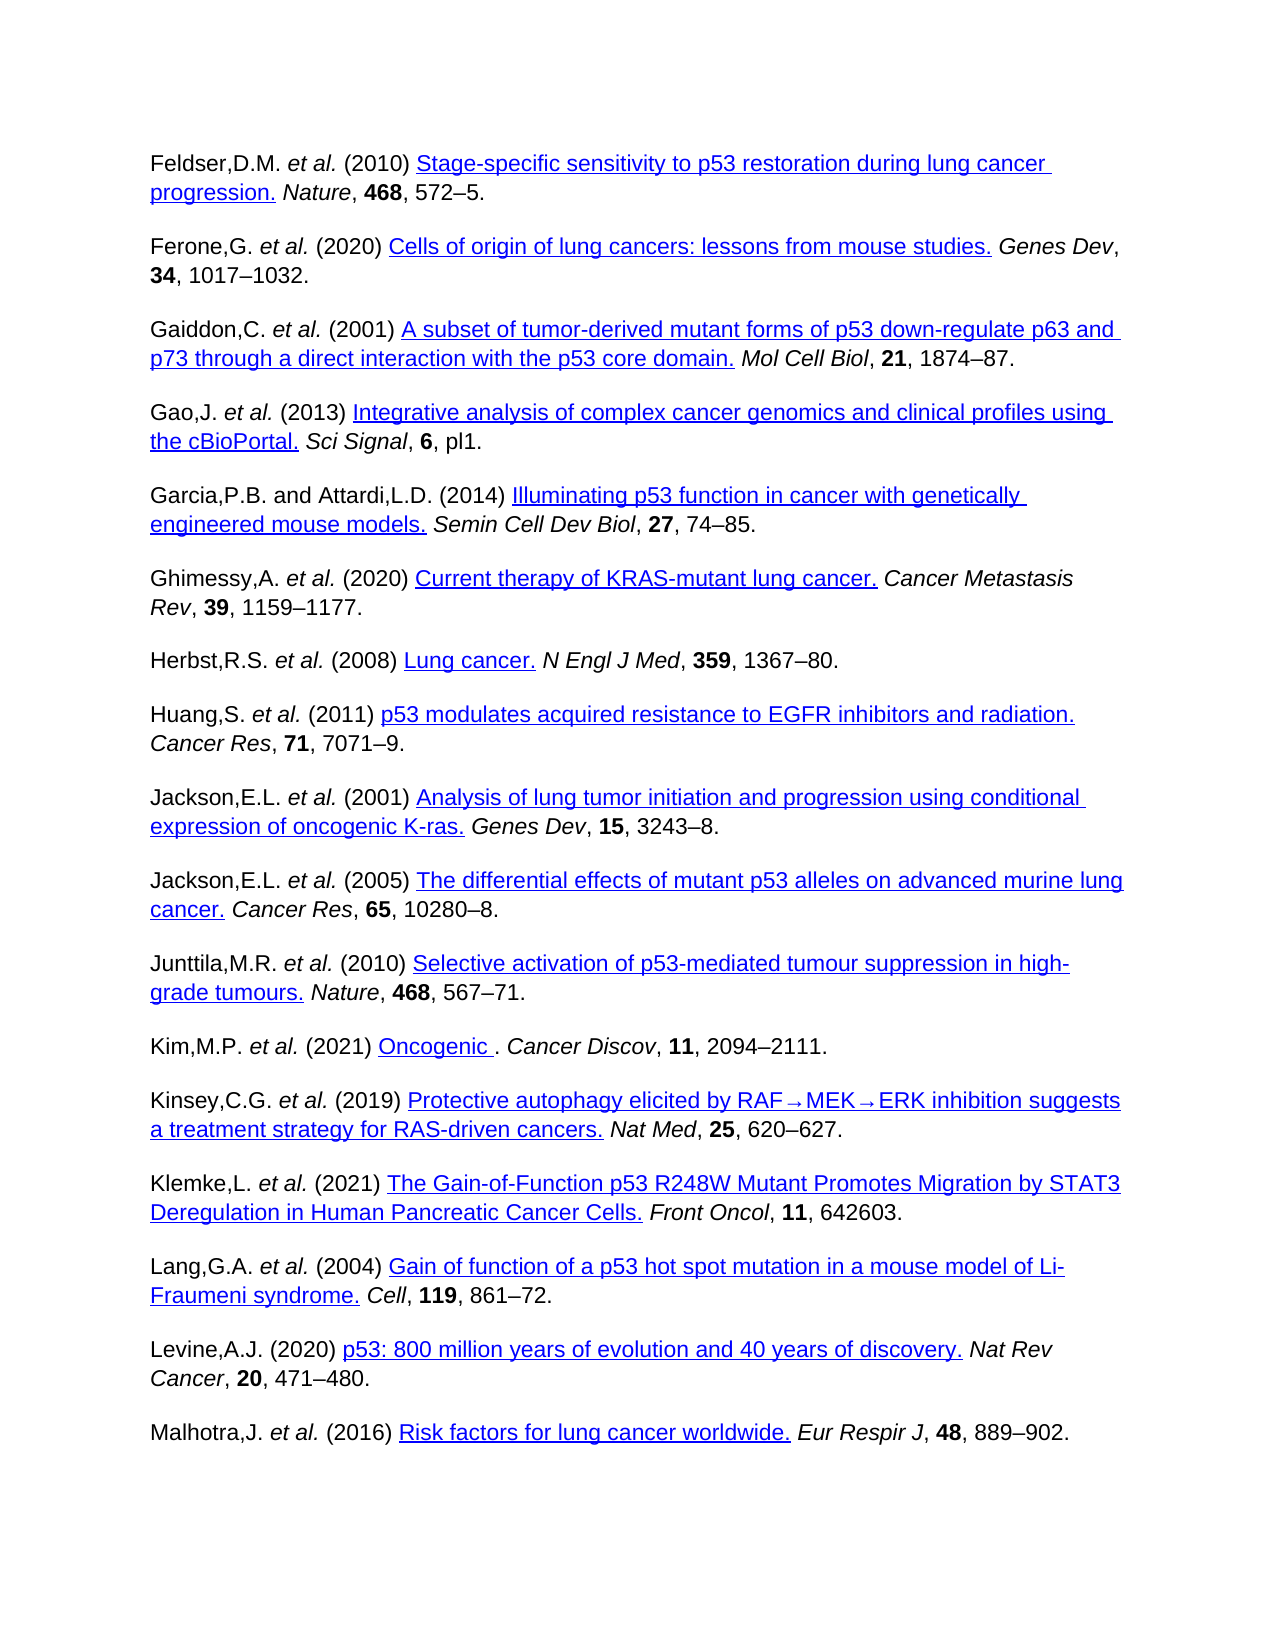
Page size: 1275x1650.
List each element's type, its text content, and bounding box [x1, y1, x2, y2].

text Junttila,M.R. et al. (2010) Selective activation of p53-mediated tumour suppression in high-grade tumours. Nature, 468, 567–71. [150, 950, 1125, 1006]
text Herbst,R.S. et al. (2008) Lung cancer. N Engl J Med, 359, 1367–80. [150, 647, 1125, 674]
text Lang,G.A. et al. (2004) Gain of function of a p53 hot spot mutation in a mouse model of Li-Fraumeni syndrome. Cell, 119, 861–72. [150, 1253, 1125, 1308]
text Kim,M.P. et al. (2021) Oncogenic . Cancer Discov, 11, 2094–2111. [150, 1033, 1125, 1059]
text Malhotra,J. et al. (2016) Risk factors for lung cancer worldwide. Eur Respir J, 48, 889–902. [150, 1419, 1125, 1445]
text Jackson,E.L. et al. (2001) Analysis of lung tumor initiation and progression using conditional expression of oncogenic K-ras. Genes Dev, 15, 3243–8. [150, 784, 1125, 840]
text Levine,A.J. (2020) p53: 800 million years of evolution and 40 years of discovery. Nat Rev Cancer, 20, 471–480. [150, 1336, 1125, 1391]
text Kinsey,C.G. et al. (2019) Protective autophagy elicited by RAF→MEK→ERK inhibition suggests a treatment strategy for RAS-driven cancers. Nat Med, 25, 620–627. [150, 1087, 1125, 1142]
text Jackson,E.L. et al. (2005) The differential effects of mutant p53 alleles on advanced murine lung cancer. Cancer Res, 65, 10280–8. [150, 867, 1125, 923]
text Feldser,D.M. et al. (2010) Stage-specific sensitivity to p53 restoration during lung cancer progression. Nature, 468, 572–5. [150, 150, 1125, 205]
text Ferone,G. et al. (2020) Cells of origin of lung cancers: lessons from mouse studies. Genes Dev, 34, 1017–1032. [150, 233, 1125, 288]
text Garcia,P.B. and Attardi,L.D. (2014) Illuminating p53 function in cancer with genetically engineered mouse models. Semin Cell Dev Biol, 27, 74–85. [150, 482, 1125, 537]
text Gao,J. et al. (2013) Integrative analysis of complex cancer genomics and clinical profiles using the cBioPortal. Sci Signal, 6, pl1. [150, 399, 1125, 454]
text Huang,S. et al. (2011) p53 modulates acquired resistance to EGFR inhibitors and radiation. Cancer Res, 71, 7071–9. [150, 701, 1125, 757]
text Gaiddon,C. et al. (2001) A subset of tumor-derived mutant forms of p53 down-regulate p63 and p73 through a direct interaction with the p53 core domain. Mol Cell Biol, 21, 1874–87. [150, 316, 1125, 371]
text Ghimessy,A. et al. (2020) Current therapy of KRAS-mutant lung cancer. Cancer Metastasis Rev, 39, 1159–1177. [150, 564, 1125, 620]
text Klemke,L. et al. (2021) The Gain-of-Function p53 R248W Mutant Promotes Migration by STAT3 Deregulation in Human Pancreatic Cancer Cells. Front Oncol, 11, 642603. [150, 1170, 1125, 1225]
